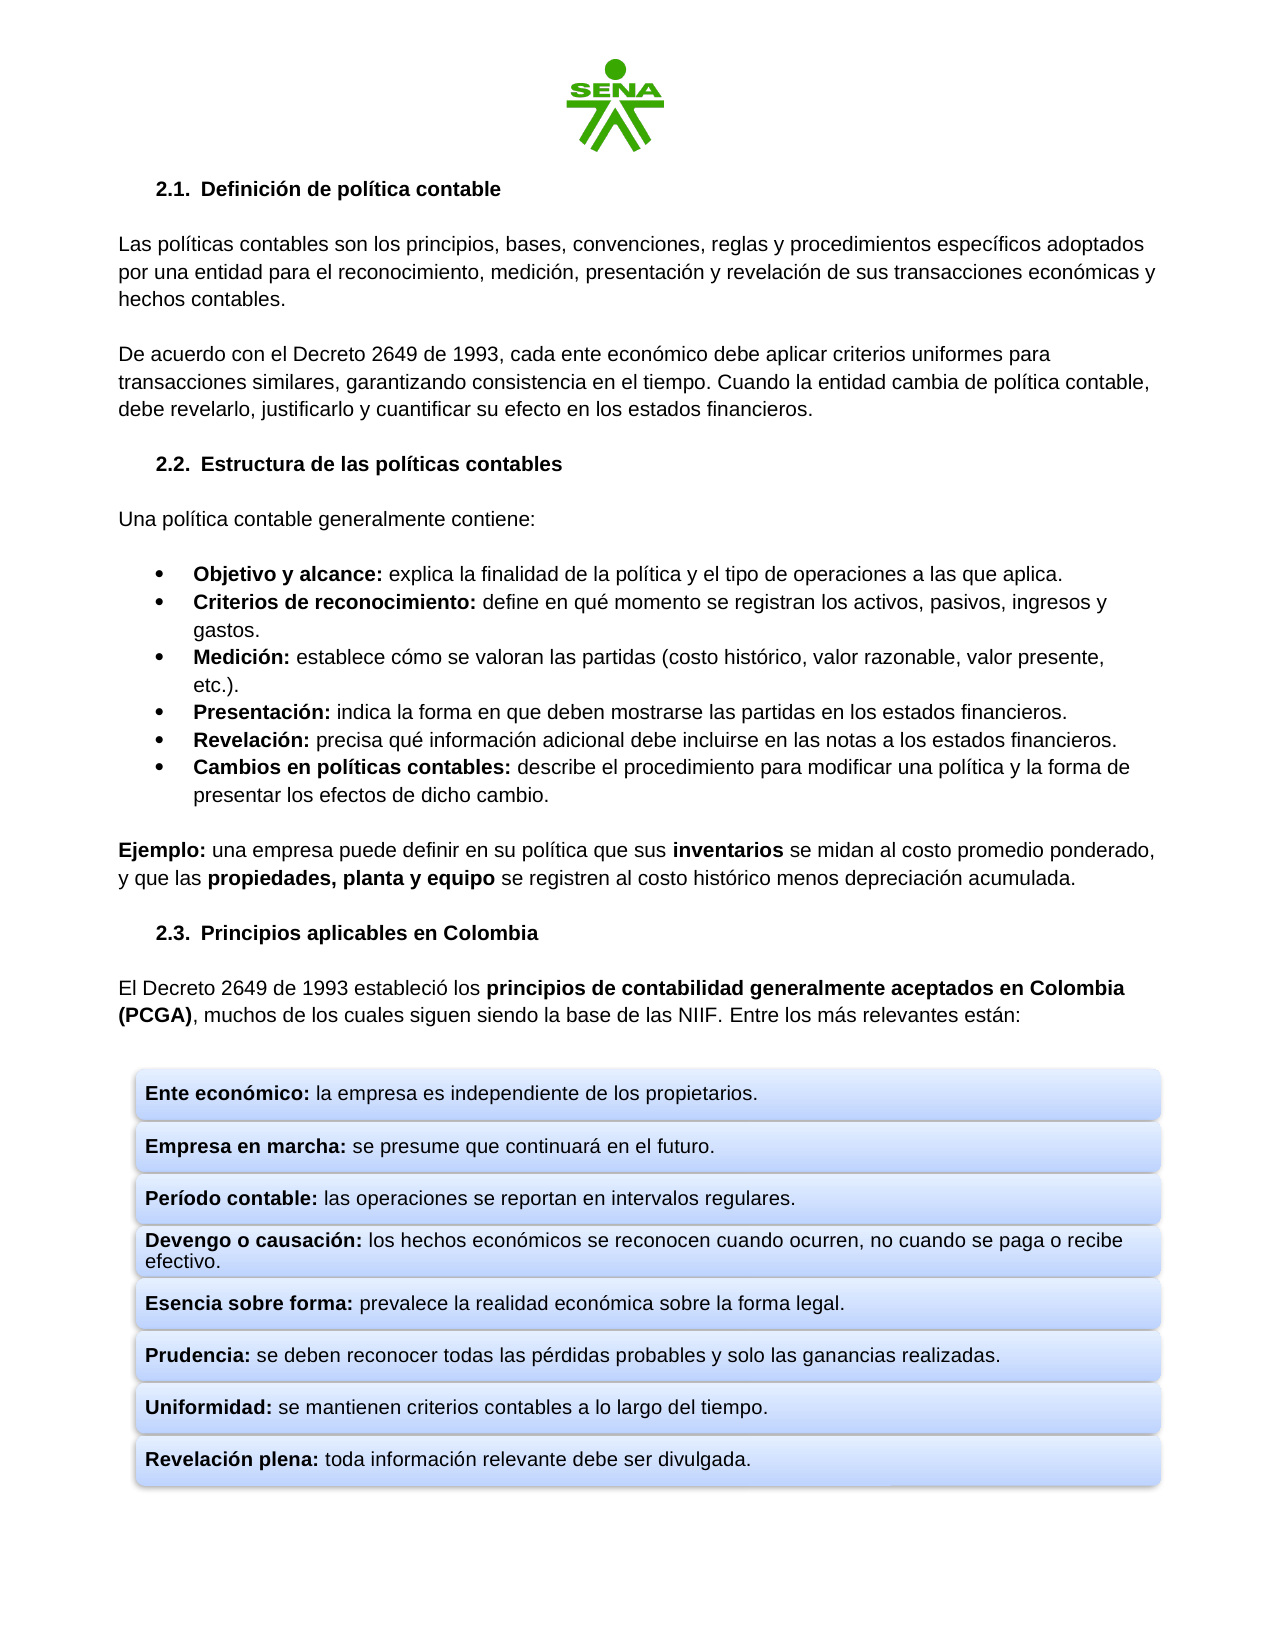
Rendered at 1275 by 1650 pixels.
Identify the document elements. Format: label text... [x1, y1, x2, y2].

text Una política contable generalmente contiene: [118, 507, 1157, 531]
text De acuerdo con el Decreto 2649 de 1993, cada ente económico debe aplicar criterios uniformes para transacciones similares, garantizando consistencia en el tiempo. Cuando la entidad cambia de política contable, debe revelarlo, justificarlo y cuantificar su efecto en los estados financieros. [118, 342, 1157, 421]
list Medición: establece cómo se valoran las partidas (costo histórico, valor razonable, valor presente, etc.). [156, 645, 1157, 696]
list Criterios de reconocimiento: define en qué momento se registran los activos, pasivos, ingresos y gastos. [156, 590, 1157, 641]
list Definición de política contable [156, 177, 1157, 201]
list Cambios en políticas contables: describe el procedimiento para modificar una política y la forma de presentar los efectos de dicho cambio. [156, 755, 1157, 807]
text Ejemplo: una empresa puede definir en su política que sus inventarios se midan al costo promedio ponderado, y que las propiedades, planta y equipo se registren al costo histórico menos depreciación acumulada. [118, 838, 1157, 889]
list Estructura de las políticas contables [156, 452, 1157, 476]
picture [566, 59, 664, 152]
text Las políticas contables son los principios, bases, convenciones, reglas y procedimientos específicos adoptados por una entidad para el reconocimiento, medición, presentación y revelación de sus transacciones económicas y hechos contables. [118, 232, 1157, 311]
list Objetivo y alcance: explica la finalidad de la política y el tipo de operaciones a las que aplica. [156, 562, 1157, 586]
list Presentación: indica la forma en que deben mostrarse las partidas en los estados financieros. [156, 700, 1157, 724]
list Revelación: precisa qué información adicional debe incluirse en las notas a los estados financieros. [156, 728, 1157, 752]
text El Decreto 2649 de 1993 estableció los principios de contabilidad generalmente aceptados en Colombia (PCGA), muchos de los cuales siguen siendo la base de las NIIF. Entre los más relevantes están: [118, 975, 1157, 1027]
list Principios aplicables en Colombia [156, 920, 1157, 944]
